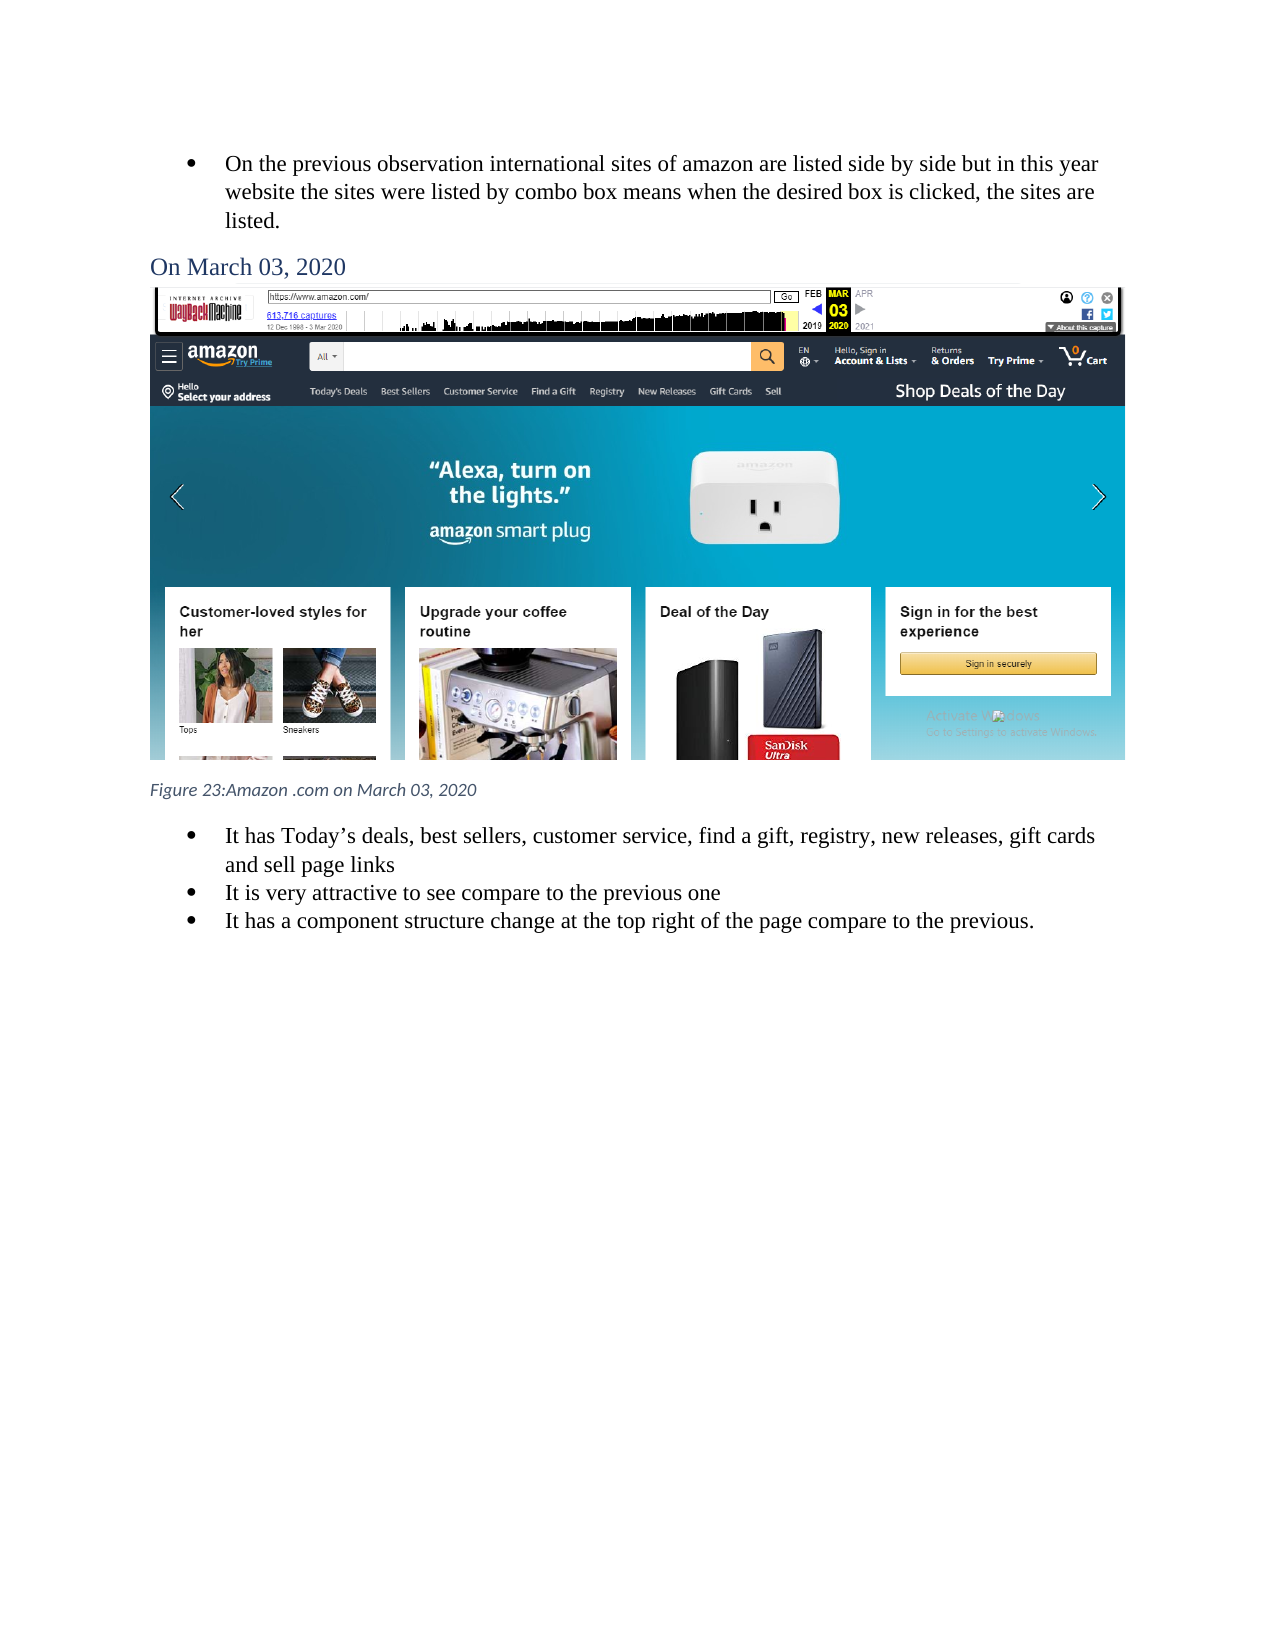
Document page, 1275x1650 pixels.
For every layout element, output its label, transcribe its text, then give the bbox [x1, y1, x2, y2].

picture [150, 283, 1125, 760]
text Figure 23:Amazon .com on March 03, 2020 [150, 778, 1125, 801]
list On the previous observation international sites of amazon are listed side by side but in this year website the sites were listed by combo box means when the desired box is clicked, the sites are listed. [187, 150, 1125, 233]
list It has a component structure change at the top right of the page compare to the previous. [187, 908, 1125, 934]
subtitle On March 03, 2020 [150, 252, 1125, 281]
list It is very attractive to see compare to the previous one [187, 879, 1125, 906]
list It has Today’s deals, best sellers, customer service, find a gift, registry, new releases, gift cards and sell page links [187, 822, 1125, 877]
